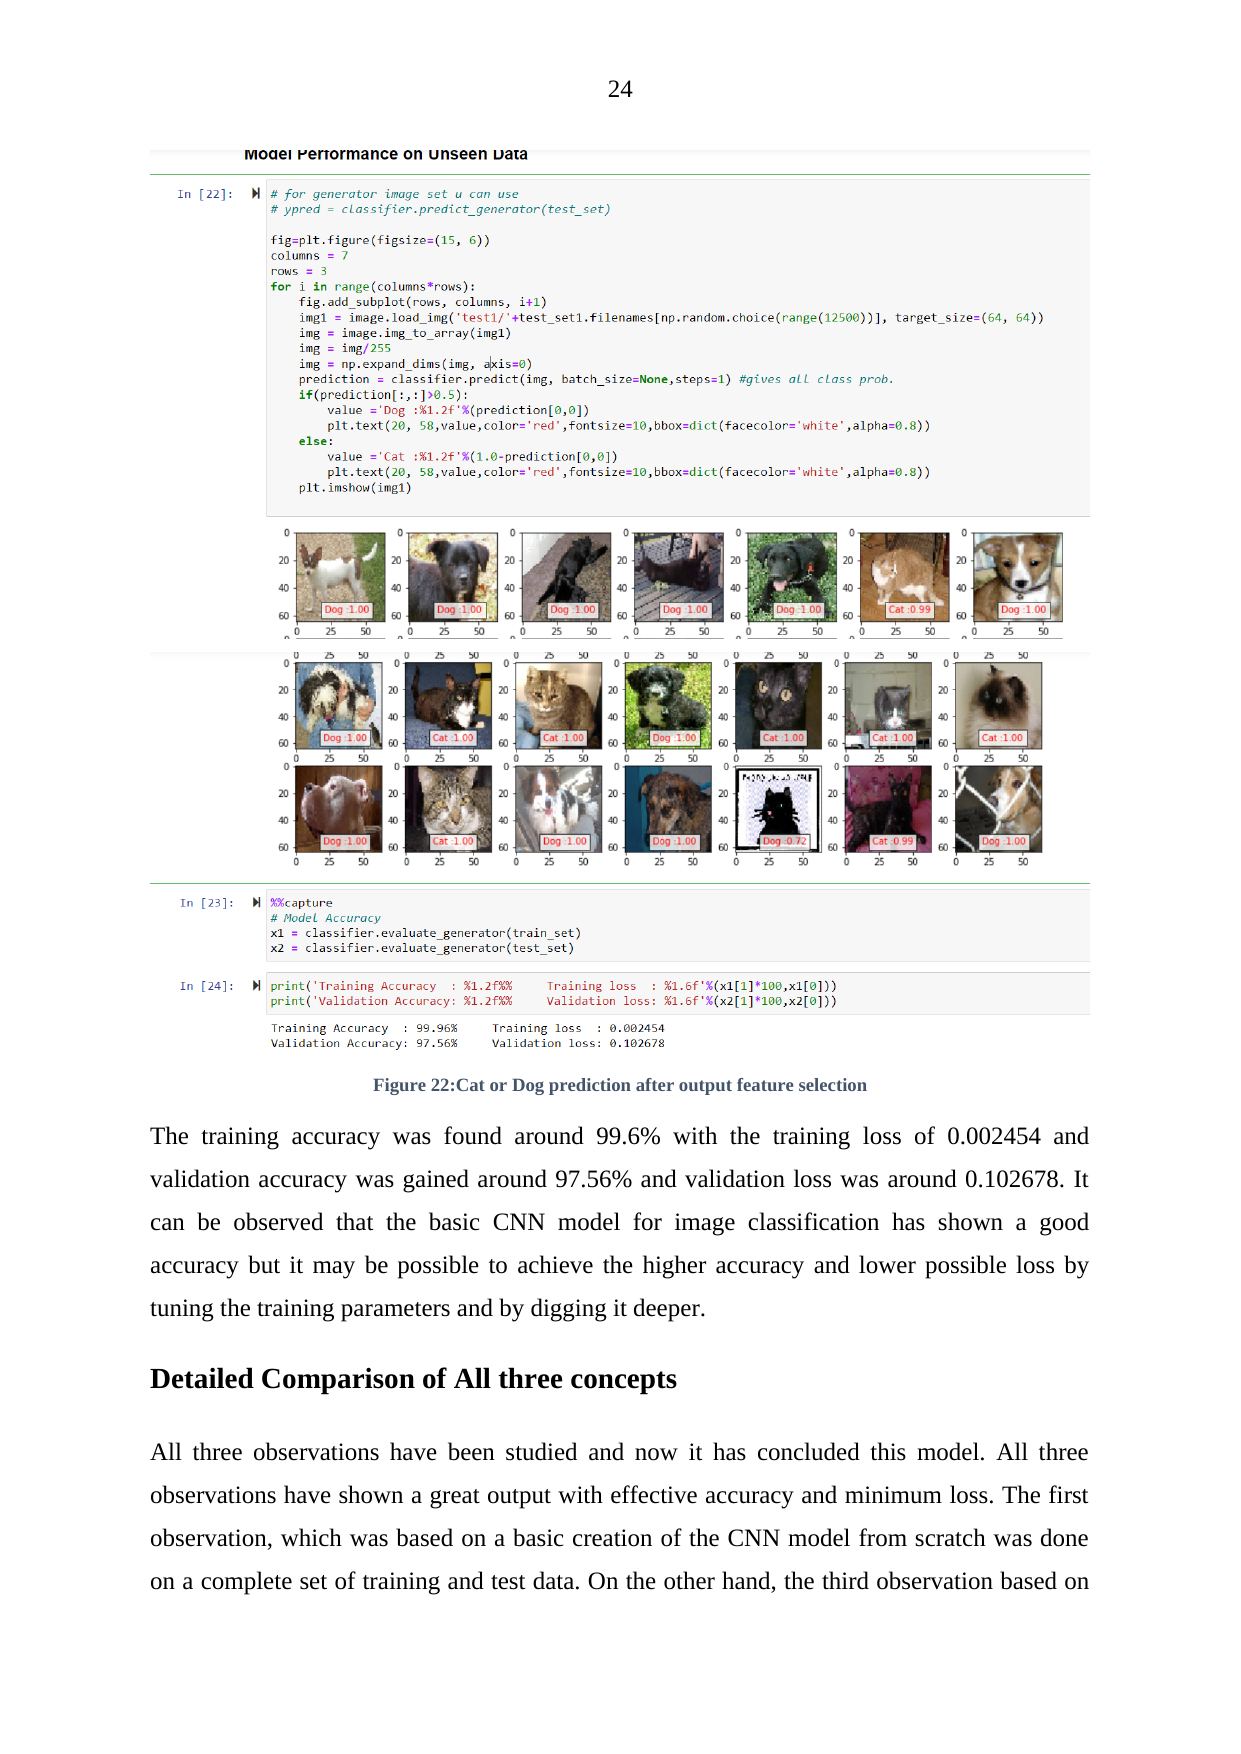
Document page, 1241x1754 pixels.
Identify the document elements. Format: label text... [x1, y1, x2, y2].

text Figure 22:Cat or Dog prediction after output feature selection [150, 1074, 1090, 1096]
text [150, 1437, 1090, 1595]
subtitle Detailed Comparison of All three concepts [150, 1362, 1090, 1395]
picture [150, 150, 1091, 639]
picture [150, 652, 1091, 1060]
text The training accuracy was found around 99.6% with the training loss of 0.002454 and validation accuracy was gained around 97.56% and validation loss was around 0.102678. It can be observed that the basic CNN model for image classification has shown a good accuracy but it may be possible to achieve the higher accuracy and lower possible loss by tuning the training parameters and by digging it deeper. [150, 1121, 1090, 1322]
